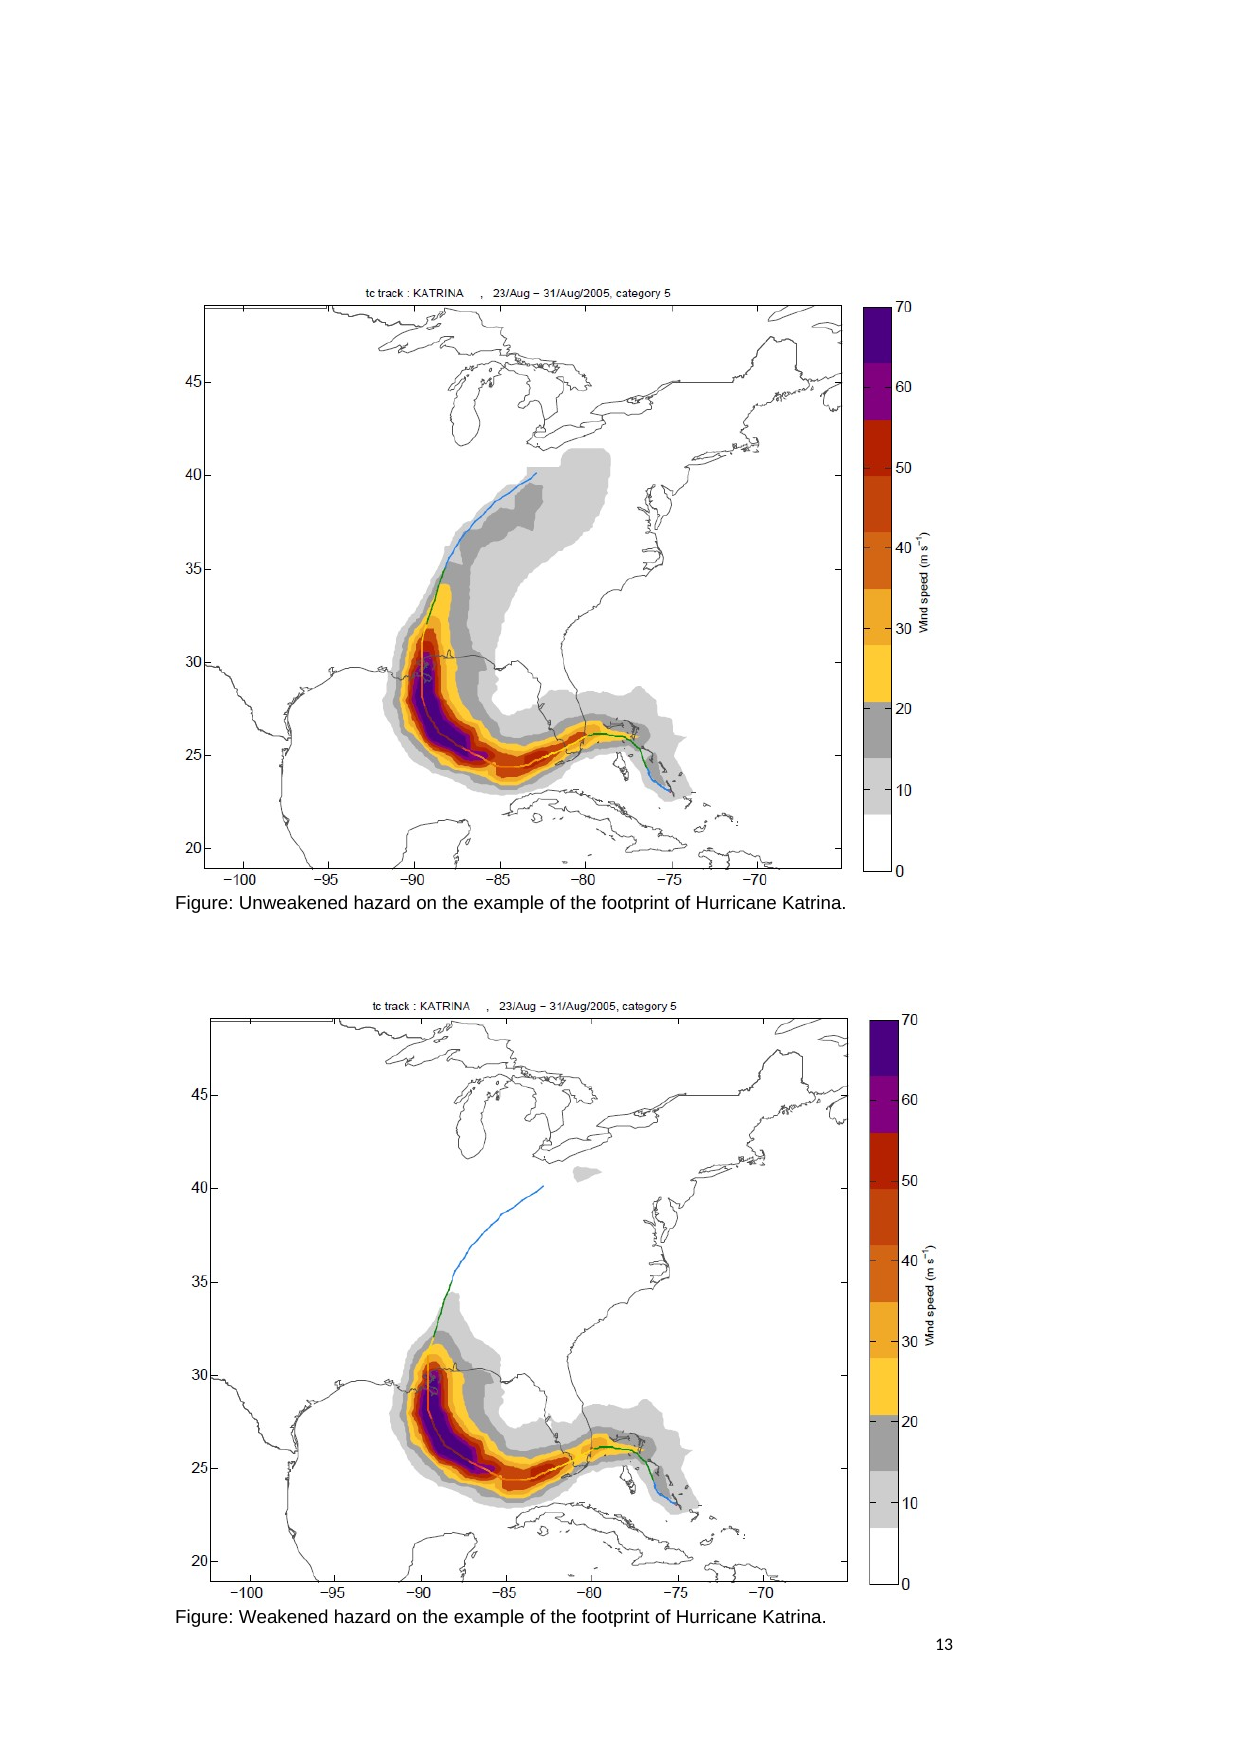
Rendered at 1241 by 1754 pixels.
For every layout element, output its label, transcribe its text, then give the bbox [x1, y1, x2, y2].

picture [175, 280, 937, 893]
picture [175, 992, 947, 1607]
text Figure: Weakened hazard on the example of the footprint of Hurricane Katrina. [175, 1606, 1065, 1628]
text Figure: Unweakened hazard on the example of the footprint of Hurricane Katrina. [175, 892, 1065, 914]
